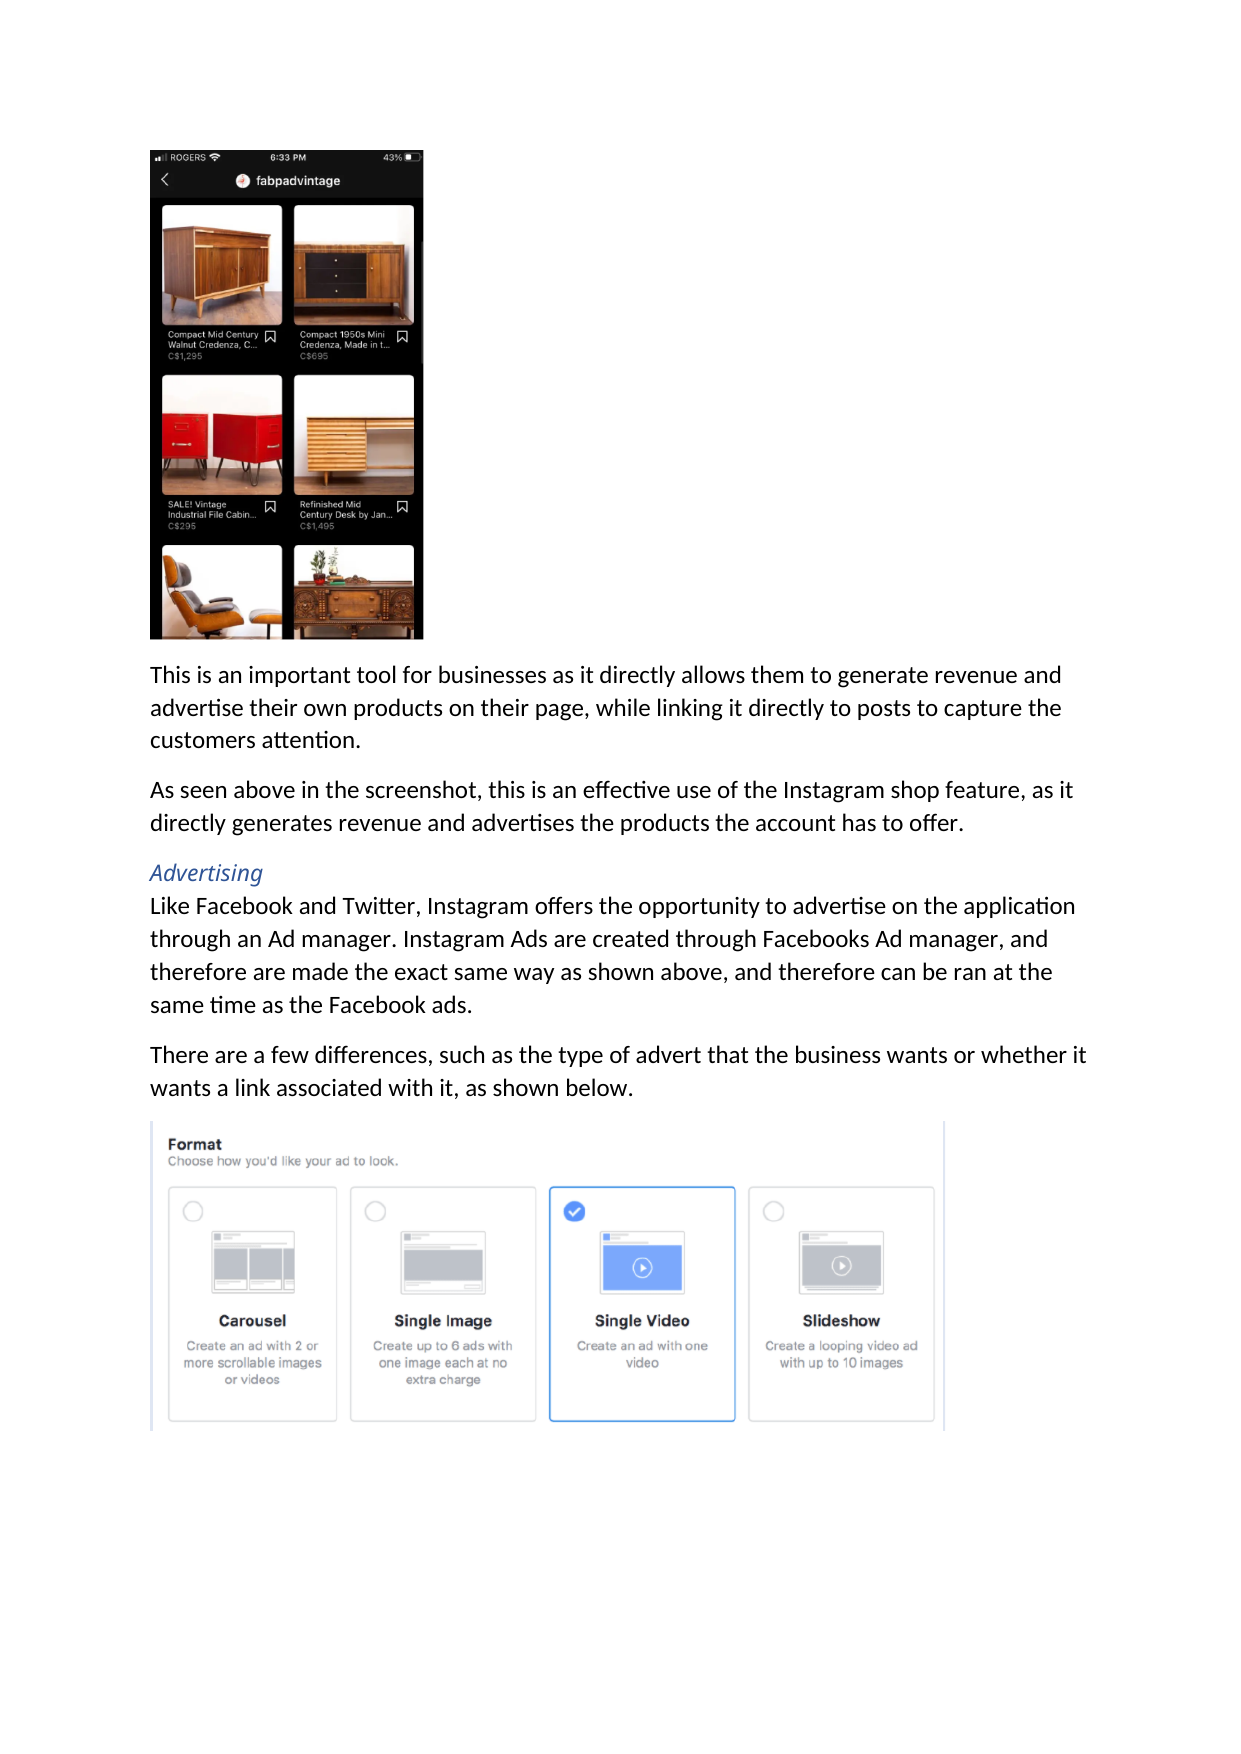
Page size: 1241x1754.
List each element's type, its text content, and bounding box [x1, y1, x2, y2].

text There are a few differences, such as the type of advert that the business wants or whether it wants a link associated with it, as shown below. [150, 1039, 1090, 1102]
text This is an important tool for businesses as it directly allows them to generate revenue and advertise their own products on their page, while linking it directly to posts to capture the customers attention. [150, 659, 1090, 755]
picture [150, 1121, 946, 1431]
text Like Facebook and Twitter, Instagram offers the opportunity to advertise on the application through an Ad manager. Instagram Ads are created through Facebooks Ad manager, and therefore are made the exact same way as shown above, and therefore can be ran at the same time as the Facebook ads. [150, 891, 1090, 1020]
subtitle Advertising [150, 857, 1090, 888]
text As seen above in the screenshot, this is an effective use of the Instagram shop feature, as it directly generates revenue and advertises the products the account has to offer. [150, 774, 1090, 838]
picture [150, 150, 424, 640]
